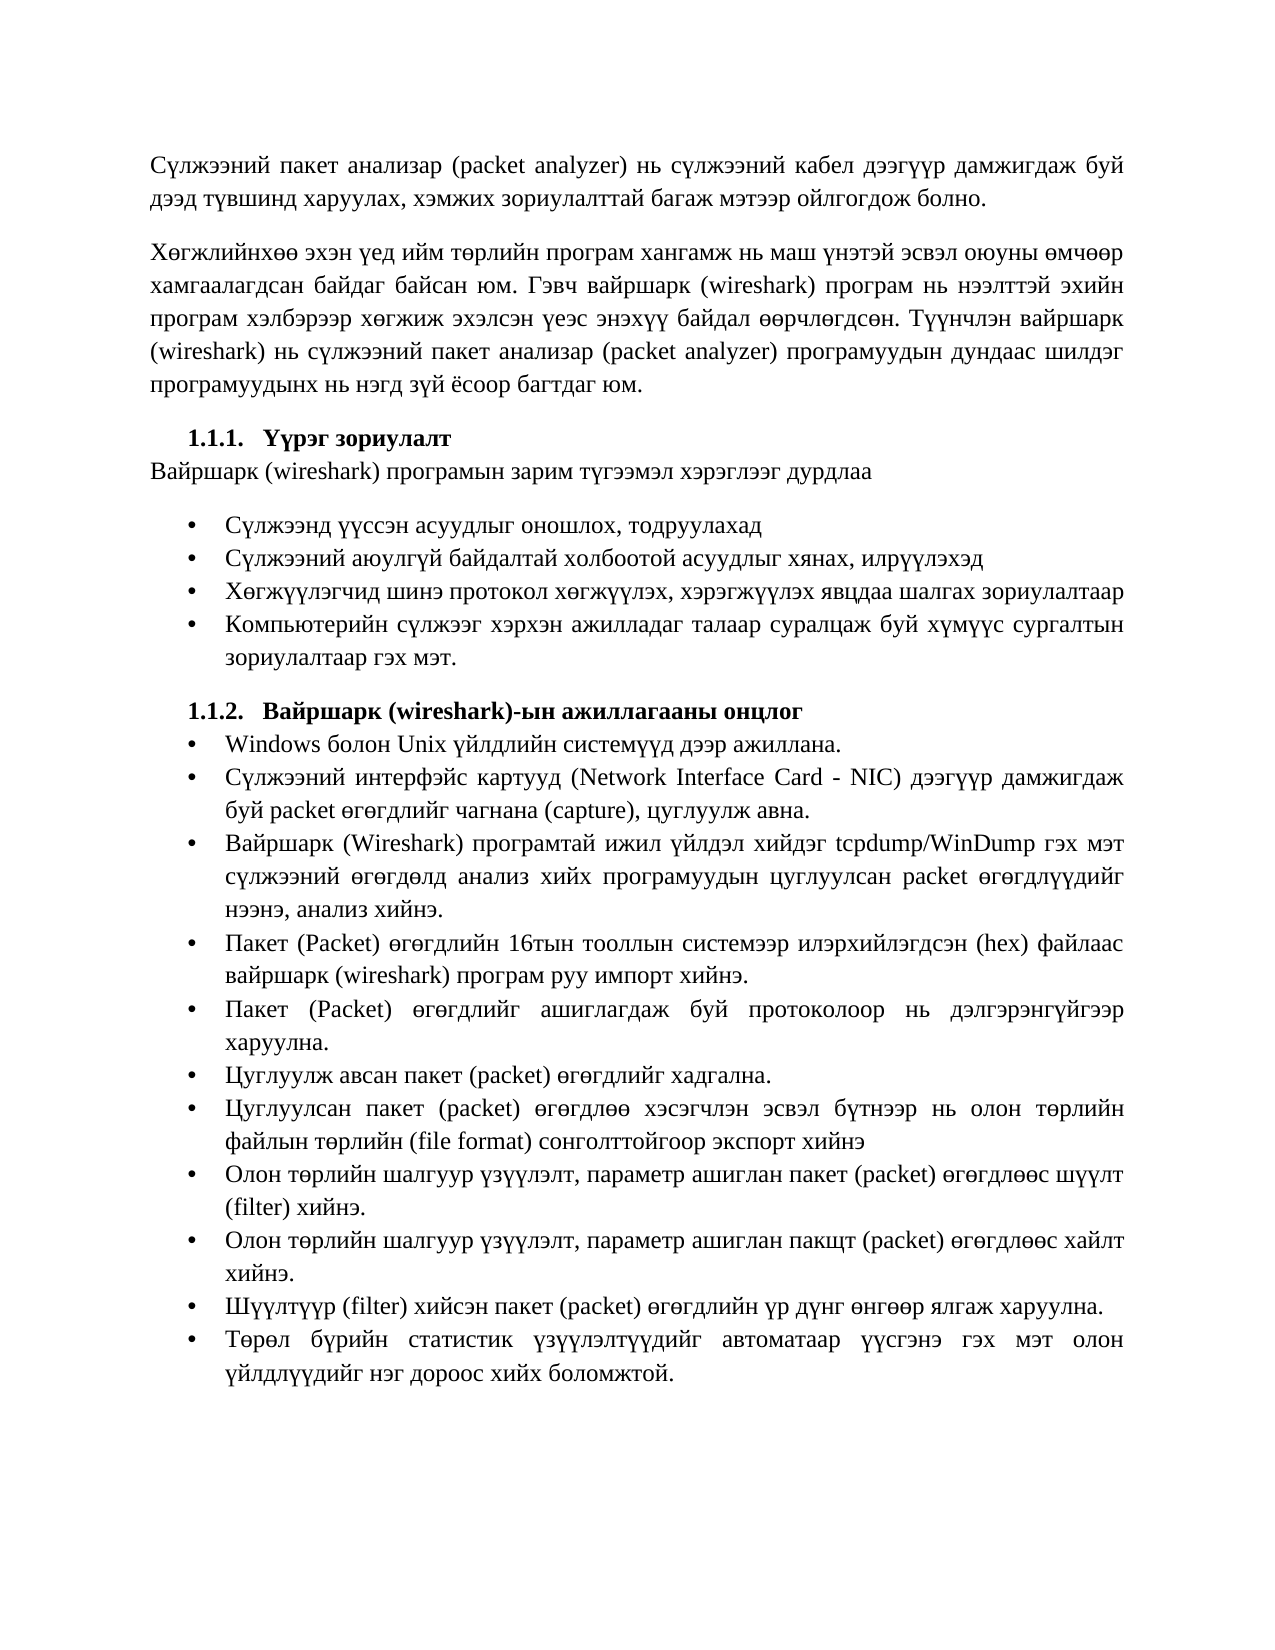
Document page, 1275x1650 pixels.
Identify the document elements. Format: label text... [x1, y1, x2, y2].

list Сүлжээний интерфэйс картууд (Network Interface Card - NIC) дээгүүр дамжигдаж буй packet өгөгдлийг чагнана (capture), цуглуулж авна. [187, 762, 1125, 824]
list Олон төрлийн шалгуур үзүүлэлт, параметр ашиглан пакет (packet) өгөгдлөөс шүүлт (filter) хийнэ. [187, 1159, 1125, 1221]
list Сүлжээний аюулгүй байдалтай холбоотой асуудлыг хянах, илрүүлэхэд [187, 543, 1125, 572]
list Windows болон Unix үйлдлийн системүүд дээр ажиллана. [187, 729, 1125, 758]
list Шүүлтүүр (filter) хийсэн пакет (packet) өгөгдлийн үр дүнг өнгөөр ялгаж харуулна. [187, 1291, 1125, 1320]
subtitle Вайршарк (wireshark)-ын ажиллагааны онцлог [187, 696, 1125, 725]
list Компьютерийн сүлжээг хэрхэн ажилладаг талаар суралцаж буй хүмүүс сургалтын зориулалтаар гэх мэт. [187, 609, 1125, 671]
text Хөгжлийнхөө эхэн үед ийм төрлийн програм хангамж нь маш үнэтэй эсвэл оюуны өмчөөр хамгаалагдсан байдаг байсан юм. Гэвч вайршарк (wireshark) програм нь нээлттэй эхийн програм хэлбэрээр хөгжиж эхэлсэн үеэс энэхүү байдал өөрчлөгдсөн. Түүнчлэн вайршарк (wireshark) нь сүлжээний пакет анализар (packet analyzer) програмуудын дундаас шилдэг програмуудынх нь нэгд зүй ёсоор багтдаг юм. [150, 237, 1125, 398]
list Пакет (Packet) өгөгдлийн 16тын тооллын системээр илэрхийлэгдсэн (hex) файлаас вайршарк (wireshark) програм руу импорт хийнэ. [187, 927, 1125, 989]
list Хөгжүүлэгчид шинэ протокол хөгжүүлэх, хэрэгжүүлэх явцдаа шалгах зориулалтаар [187, 576, 1125, 605]
list Цуглуулж авсан пакет (packet) өгөгдлийг хадгална. [187, 1060, 1125, 1089]
list Төрөл бүрийн статистик үзүүлэлтүүдийг автоматаар үүсгэнэ гэх мэт олон үйлдлүүдийг нэг дороос хийх боломжтой. [187, 1324, 1125, 1386]
list Сүлжээнд үүссэн асуудлыг оношлох, тодруулахад [187, 510, 1125, 538]
list Пакет (Packet) өгөгдлийг ашиглагдаж буй протоколоор нь дэлгэрэнгүйгээр харуулна. [187, 994, 1125, 1056]
list Цуглуулсан пакет (packet) өгөгдлөө хэсэгчлэн эсвэл бүтнээр нь олон төрлийн файлын төрлийн (file format) сонголттойгоор экспорт хийнэ [187, 1093, 1125, 1155]
list Олон төрлийн шалгуур үзүүлэлт, параметр ашиглан пакщт (packet) өгөгдлөөс хайлт хийнэ. [187, 1225, 1125, 1287]
text Сүлжээний пакет анализар (packet analyzer) нь сүлжээний кабел дээгүүр дамжигдаж буй дээд түвшинд харуулах, хэмжих зориулалттай багаж мэтээр ойлгогдож болно. [150, 150, 1125, 212]
text Вайршарк (wireshark) програмын зарим түгээмэл хэрэглээг дурдлаа [150, 456, 1125, 484]
list Вайршарк (Wireshark) програмтай ижил үйлдэл хийдэг tcpdump/WinDump гэх мэт сүлжээний өгөгдөлд анализ хийх програмуудын цуглуулсан packet өгөгдлүүдийг нээнэ, анализ хийнэ. [187, 828, 1125, 923]
subtitle Үүрэг зориулалт [187, 423, 1125, 452]
